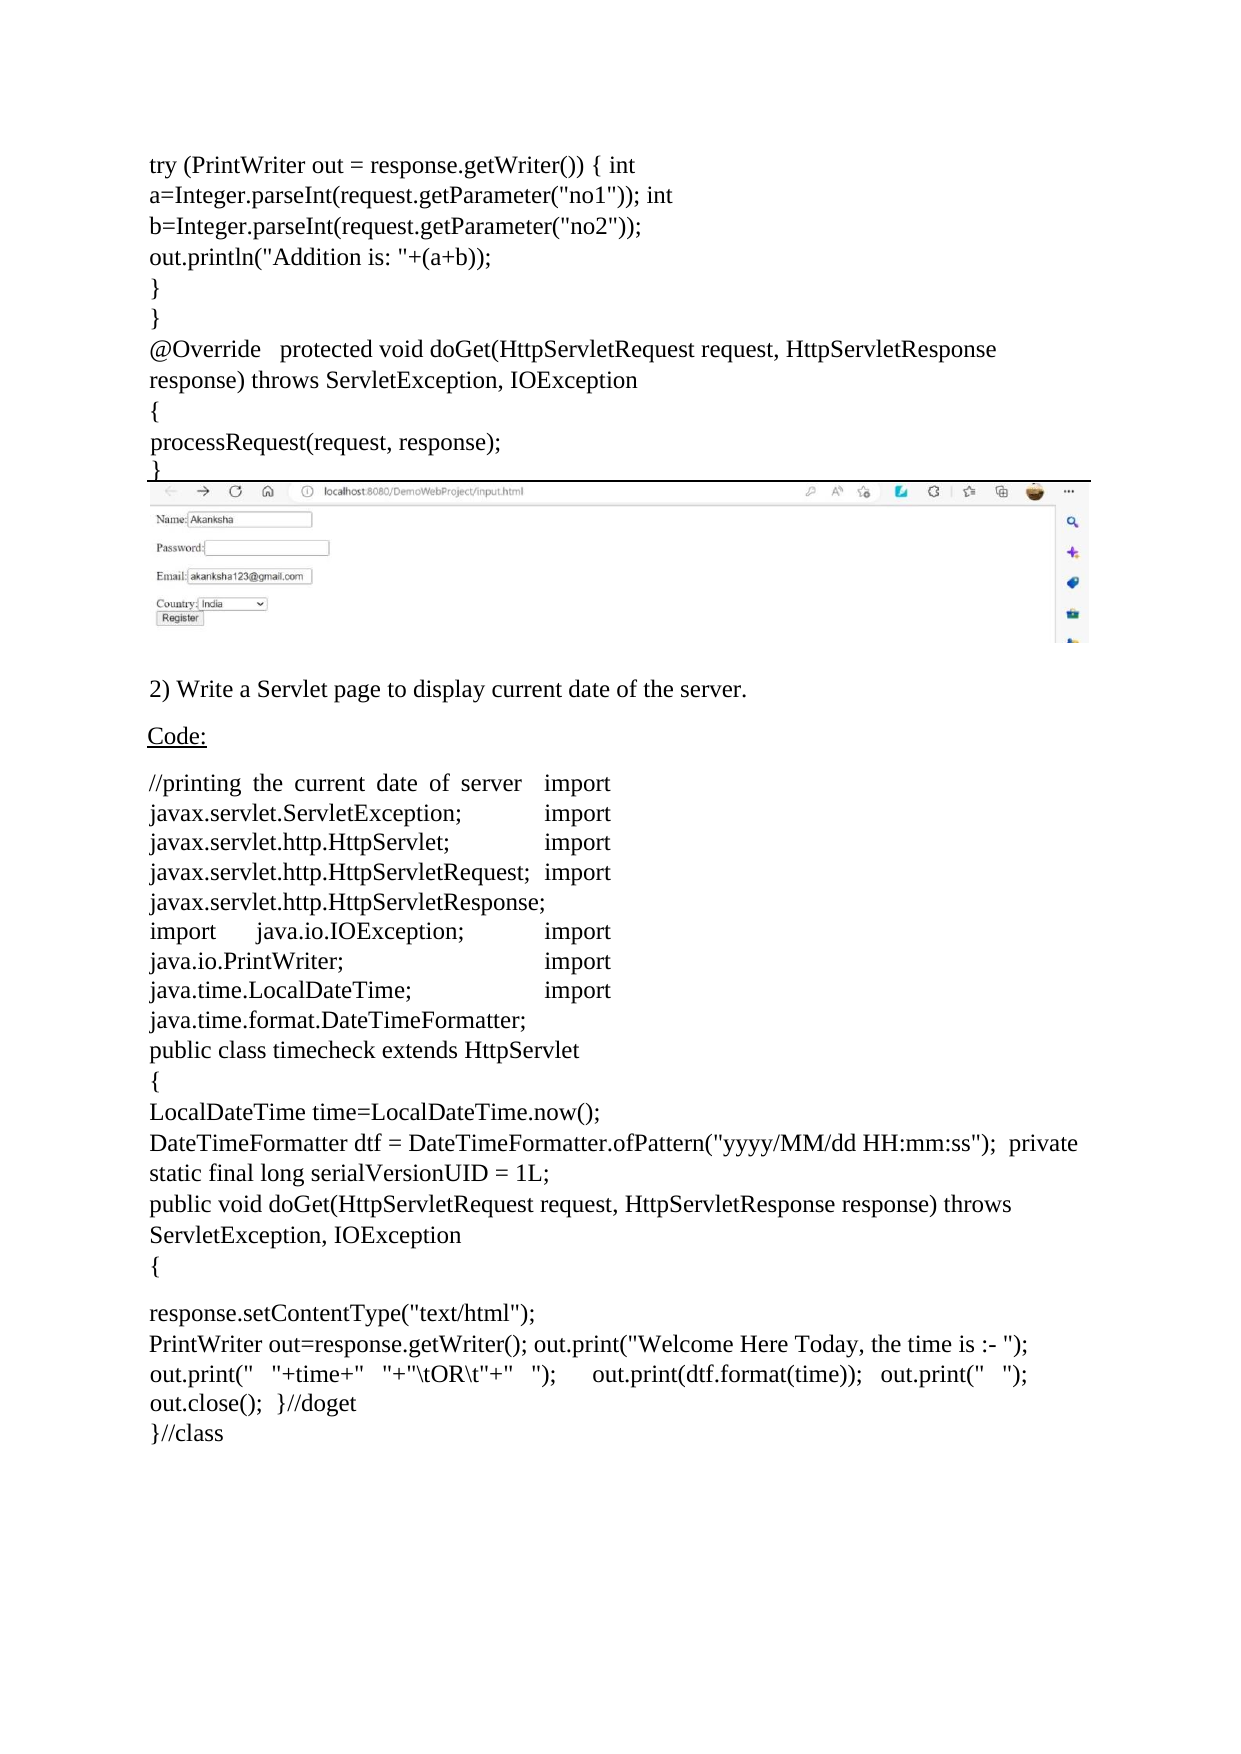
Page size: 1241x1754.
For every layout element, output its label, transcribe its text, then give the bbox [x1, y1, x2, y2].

text public void doGet(HttpServletRequest request, HttpServletResponse response) throws ServletException, IOException [149, 1189, 1092, 1249]
text } [149, 303, 1092, 332]
text //printing the current date of server import javax.servlet.ServletException; import javax.servlet.http.HttpServlet; import javax.servlet.http.HttpServletRequest; import javax.servlet.http.HttpServletResponse; import java.io.IOException; import java.io.PrintWriter; import java.time.LocalDateTime; import java.time.format.DateTimeFormatter; [148, 768, 611, 1034]
text public class timecheck extends HttpServlet [149, 1035, 1092, 1064]
text try (PrintWriter out = response.getWriter()) { int a=Integer.parseInt(request.getParameter("no1")); int b=Integer.parseInt(request.getParameter("no2")); out.println("Addition is: "+(a+b)); [149, 150, 866, 271]
text } [149, 273, 1092, 301]
text @Override protected void doGet(HttpServletRequest request, HttpServletResponse response) throws ServletException, IOException [149, 334, 1042, 394]
text PrintWriter out=response.getWriter(); out.print("Welcome Here Today, the time is :- "); out.print(" "+time+" "+"\tOR\t"+" "); out.print(dtf.format(time)); out.print(" "); out.close(); }//doget [148, 1329, 1029, 1417]
picture [150, 424, 624, 480]
text { [149, 1251, 1092, 1279]
text 2) Write a Servlet page to display current date of the server. [149, 674, 1092, 703]
text { [149, 1066, 1092, 1095]
text response.setContentType("text/html"); [149, 1298, 1092, 1327]
text Code: [147, 721, 958, 750]
picture [150, 482, 1097, 658]
text LocalDateTime time=LocalDateTime.now(); [149, 1097, 1092, 1126]
text DateTimeFormatter dtf = DateTimeFormatter.ofPattern("yyyy/MM/dd HH:mm:ss"); private static final long serialVersionUID = 1L; [149, 1128, 1092, 1187]
text }//class [149, 1418, 1092, 1447]
